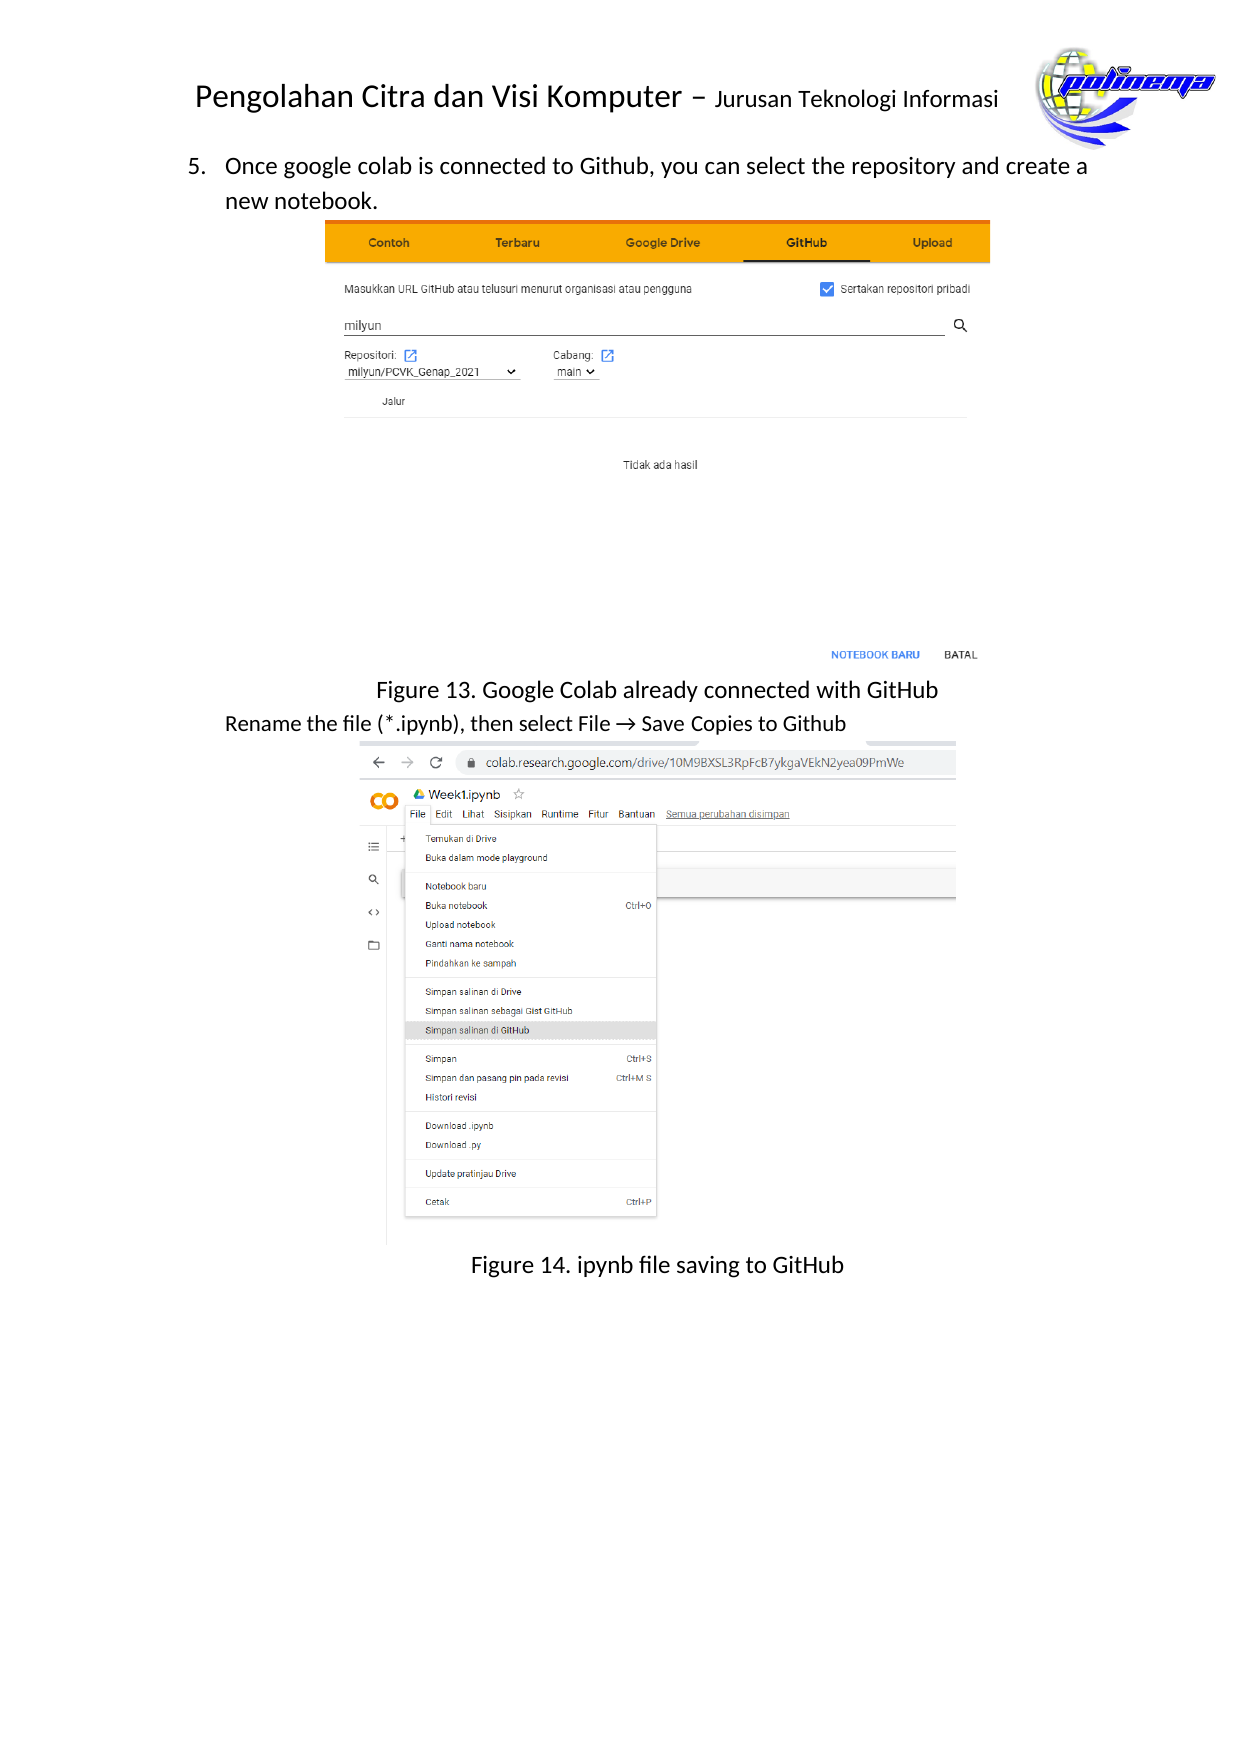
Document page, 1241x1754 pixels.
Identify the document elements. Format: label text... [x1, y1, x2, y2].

text Rename the file (*.ipynb), then select File → Save Copies to Github [225, 709, 1090, 737]
list Once google colab is connected to Github, you can select the repository and create a new notebook. [187, 150, 1090, 216]
picture [325, 220, 991, 670]
picture [359, 741, 956, 1245]
picture [1034, 46, 1216, 150]
text Figure 13. Google Colab already connected with GitHub [225, 674, 1090, 704]
text Figure 14. ipynb file saving to GitHub [225, 1249, 1090, 1279]
